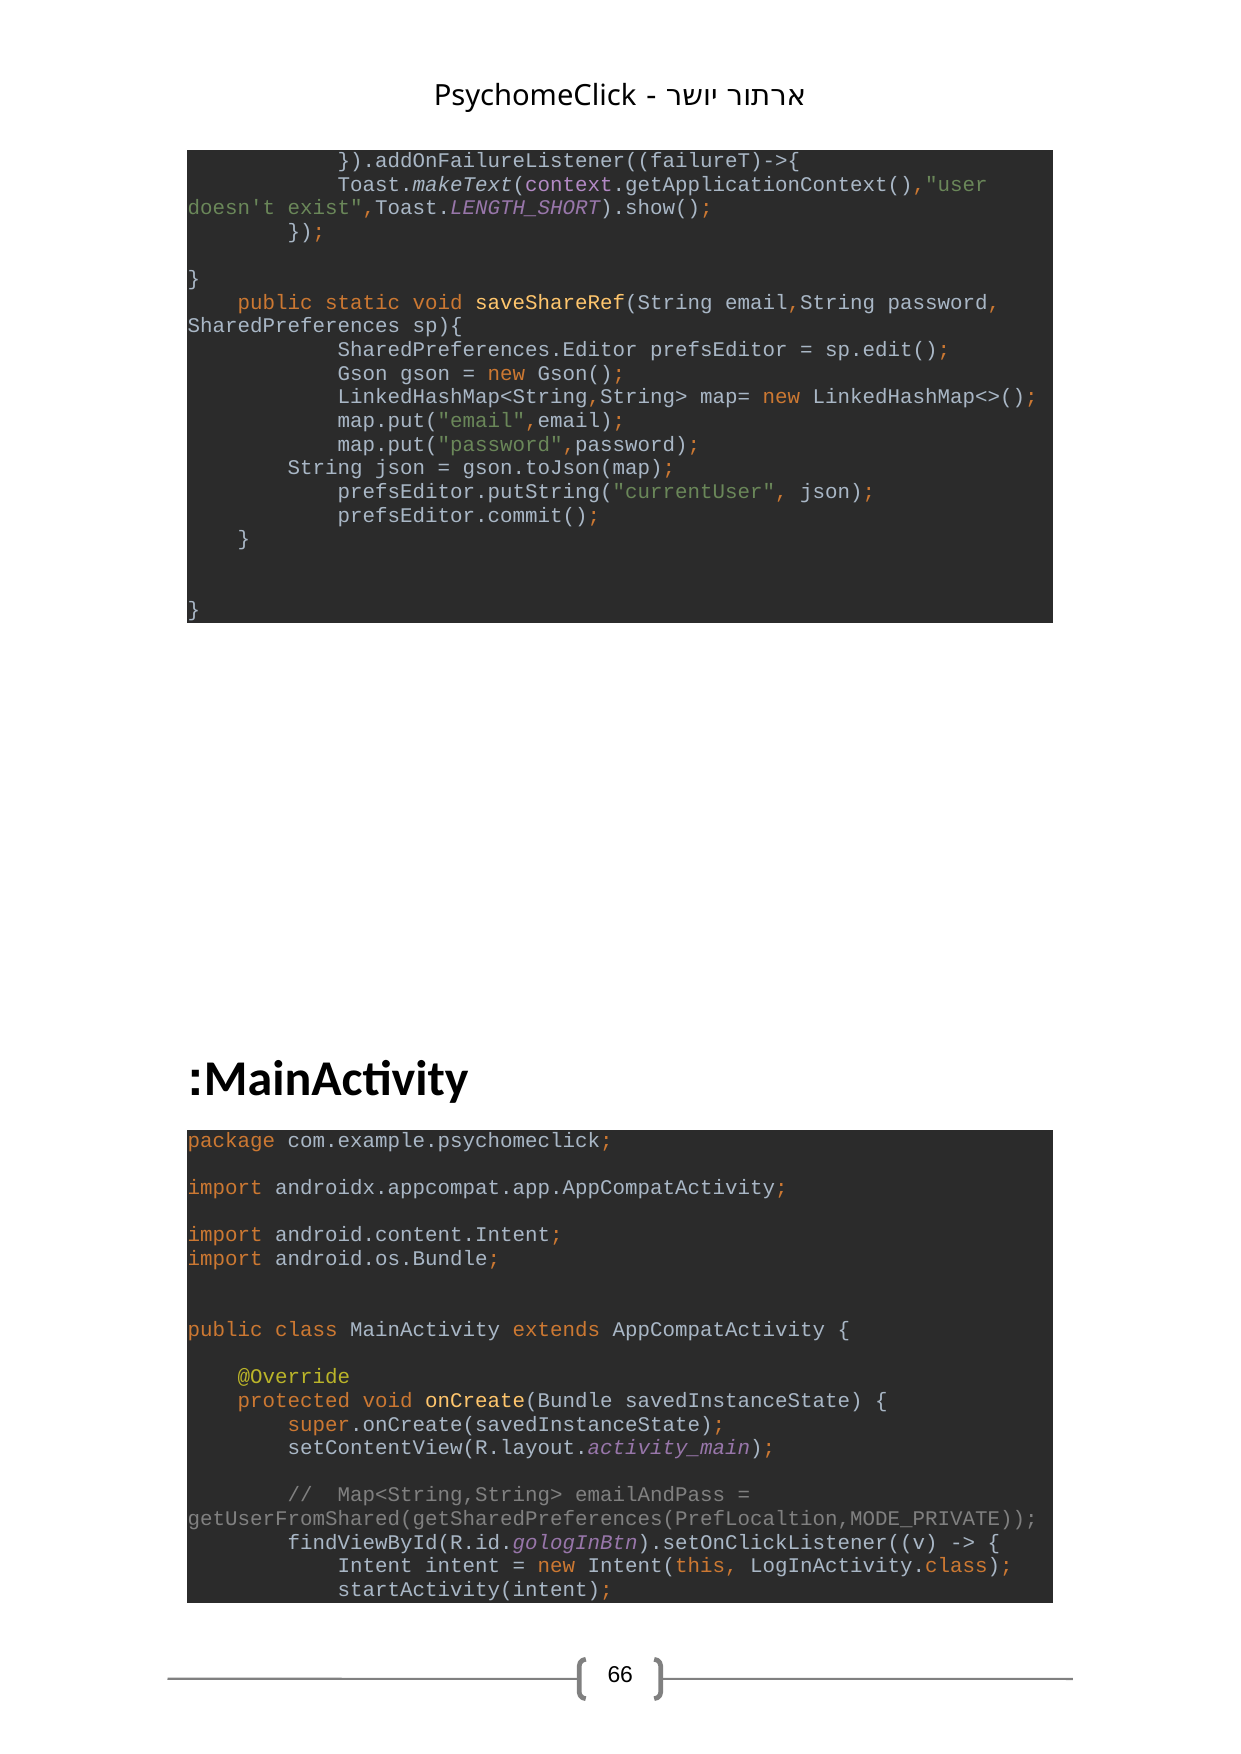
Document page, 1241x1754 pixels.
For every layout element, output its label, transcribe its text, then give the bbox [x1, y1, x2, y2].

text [187, 150, 1053, 623]
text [187, 1130, 1053, 1603]
text MainActivity: [187, 1047, 1053, 1108]
